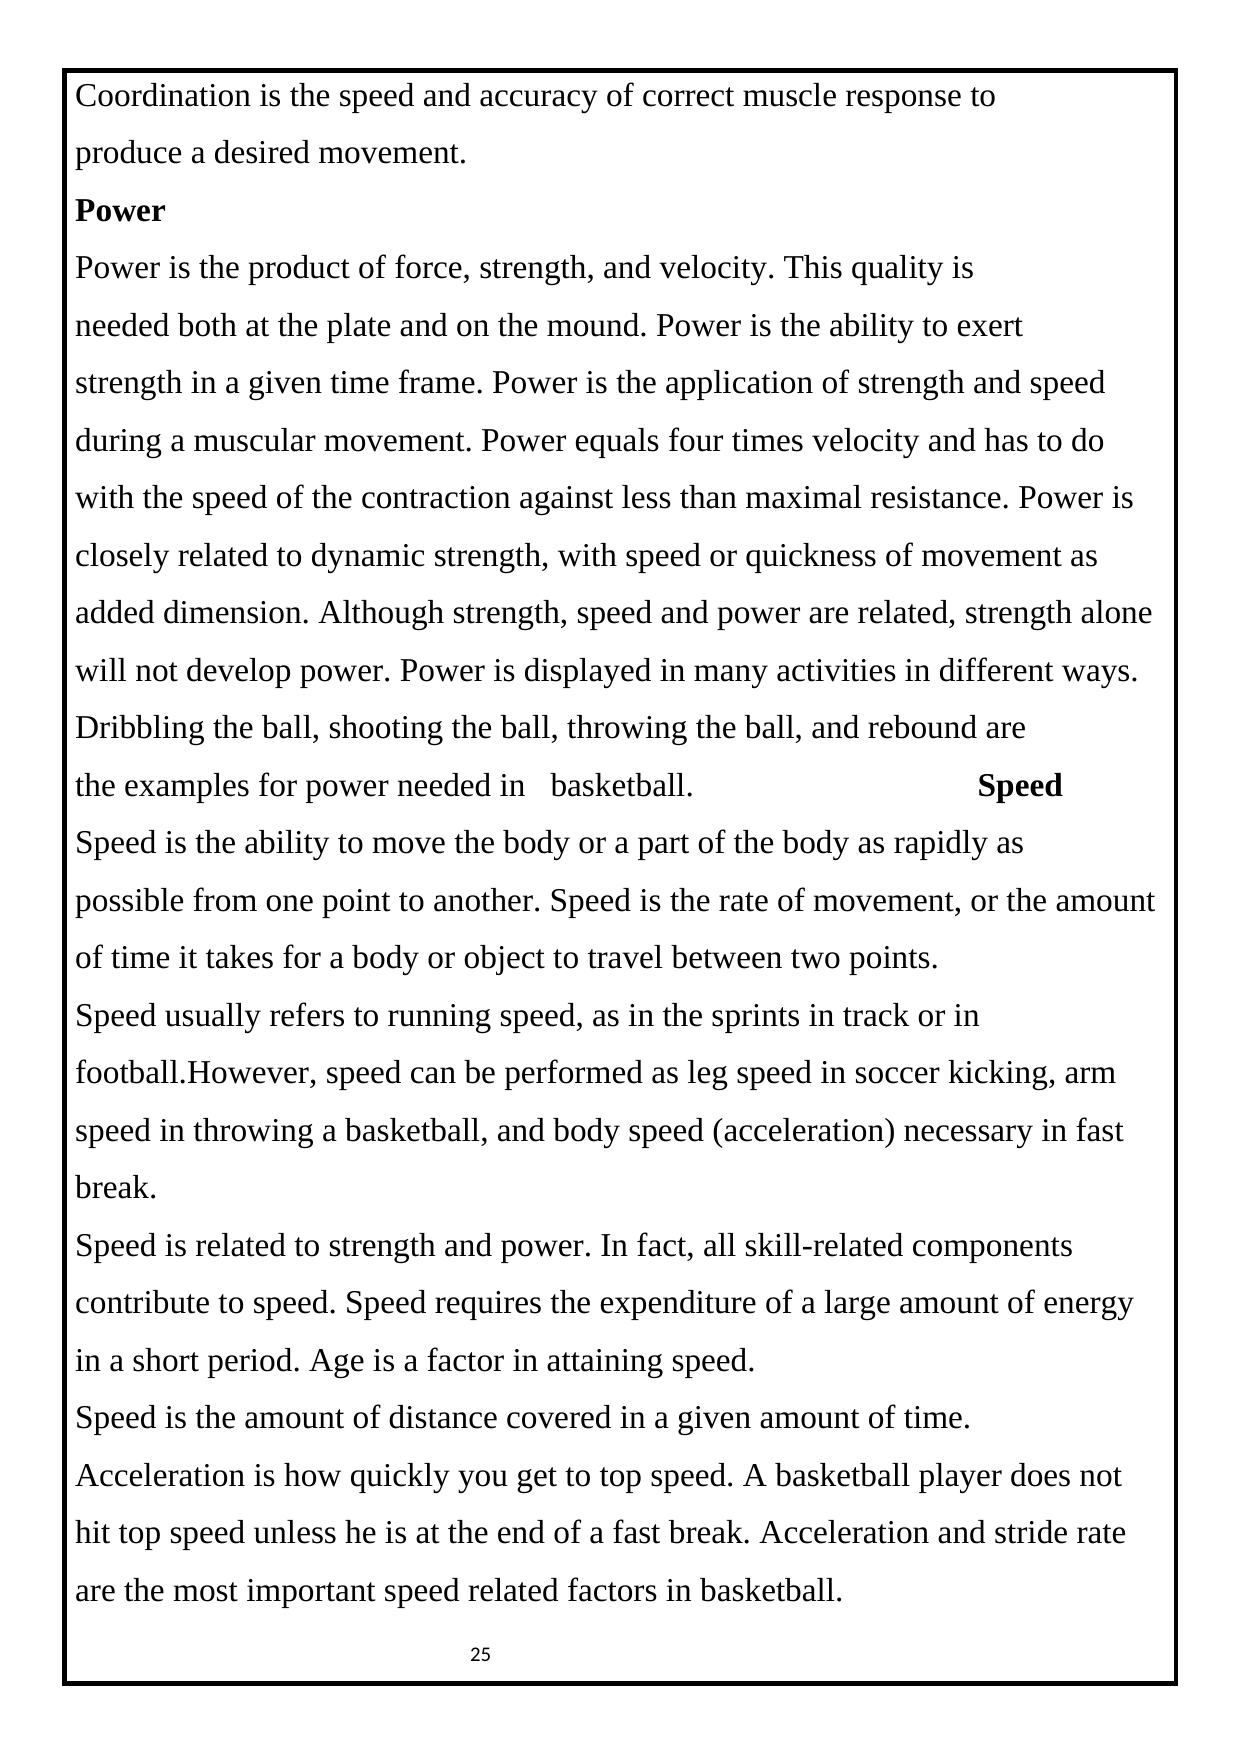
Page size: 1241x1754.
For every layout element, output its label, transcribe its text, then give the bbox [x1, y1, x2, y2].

text Power [75, 190, 1165, 228]
text Speed is related to strength and power. In fact, all skill-related components contribute to speed. Speed requires the expenditure of a large amount of energy in a short period. Age is a factor in attaining speed. [75, 1225, 1165, 1378]
text the examples for power needed in basketball. Speed [75, 765, 1165, 803]
text Speed is the ability to move the body or a part of the body as rapidly as [75, 822, 1165, 861]
text possible from one point to another. Speed is the rate of movement, or the amount of time it takes for a body or object to travel between two points. [75, 880, 1165, 976]
text Speed is the amount of distance covered in a given amount of time. [75, 1397, 1165, 1436]
text Coordination is the speed and accuracy of correct muscle response to [75, 75, 1165, 113]
text Power is the product of force, strength, and velocity. This quality is [75, 247, 1165, 286]
text Acceleration is how quickly you get to top speed. A basketball player does not hit top speed unless he is at the end of a fast break. Acceleration and stride rate are the most important speed related factors in basketball. [75, 1455, 1165, 1608]
text strength in a given time frame. Power is the application of strength and speed during a muscular movement. Power equals four times velocity and has to do with the speed of the contraction against less than maximal resistance. Power is closely related to dynamic strength, with speed or quickness of movement as added dimension. Although strength, speed and power are related, strength alone will not develop power. Power is displayed in many activities in different ways. Dribbling the ball, shooting the ball, throwing the ball, and rebound are [75, 362, 1165, 746]
text Speed usually refers to running speed, as in the sprints in track or in football.However, speed can be performed as leg speed in soccer kicking, arm speed in throwing a basketball, and body speed (acceleration) necessary in fast break. [75, 995, 1165, 1206]
text produce a desired movement. [75, 132, 1165, 171]
text needed both at the plate and on the mound. Power is the ability to exert [75, 305, 1165, 343]
